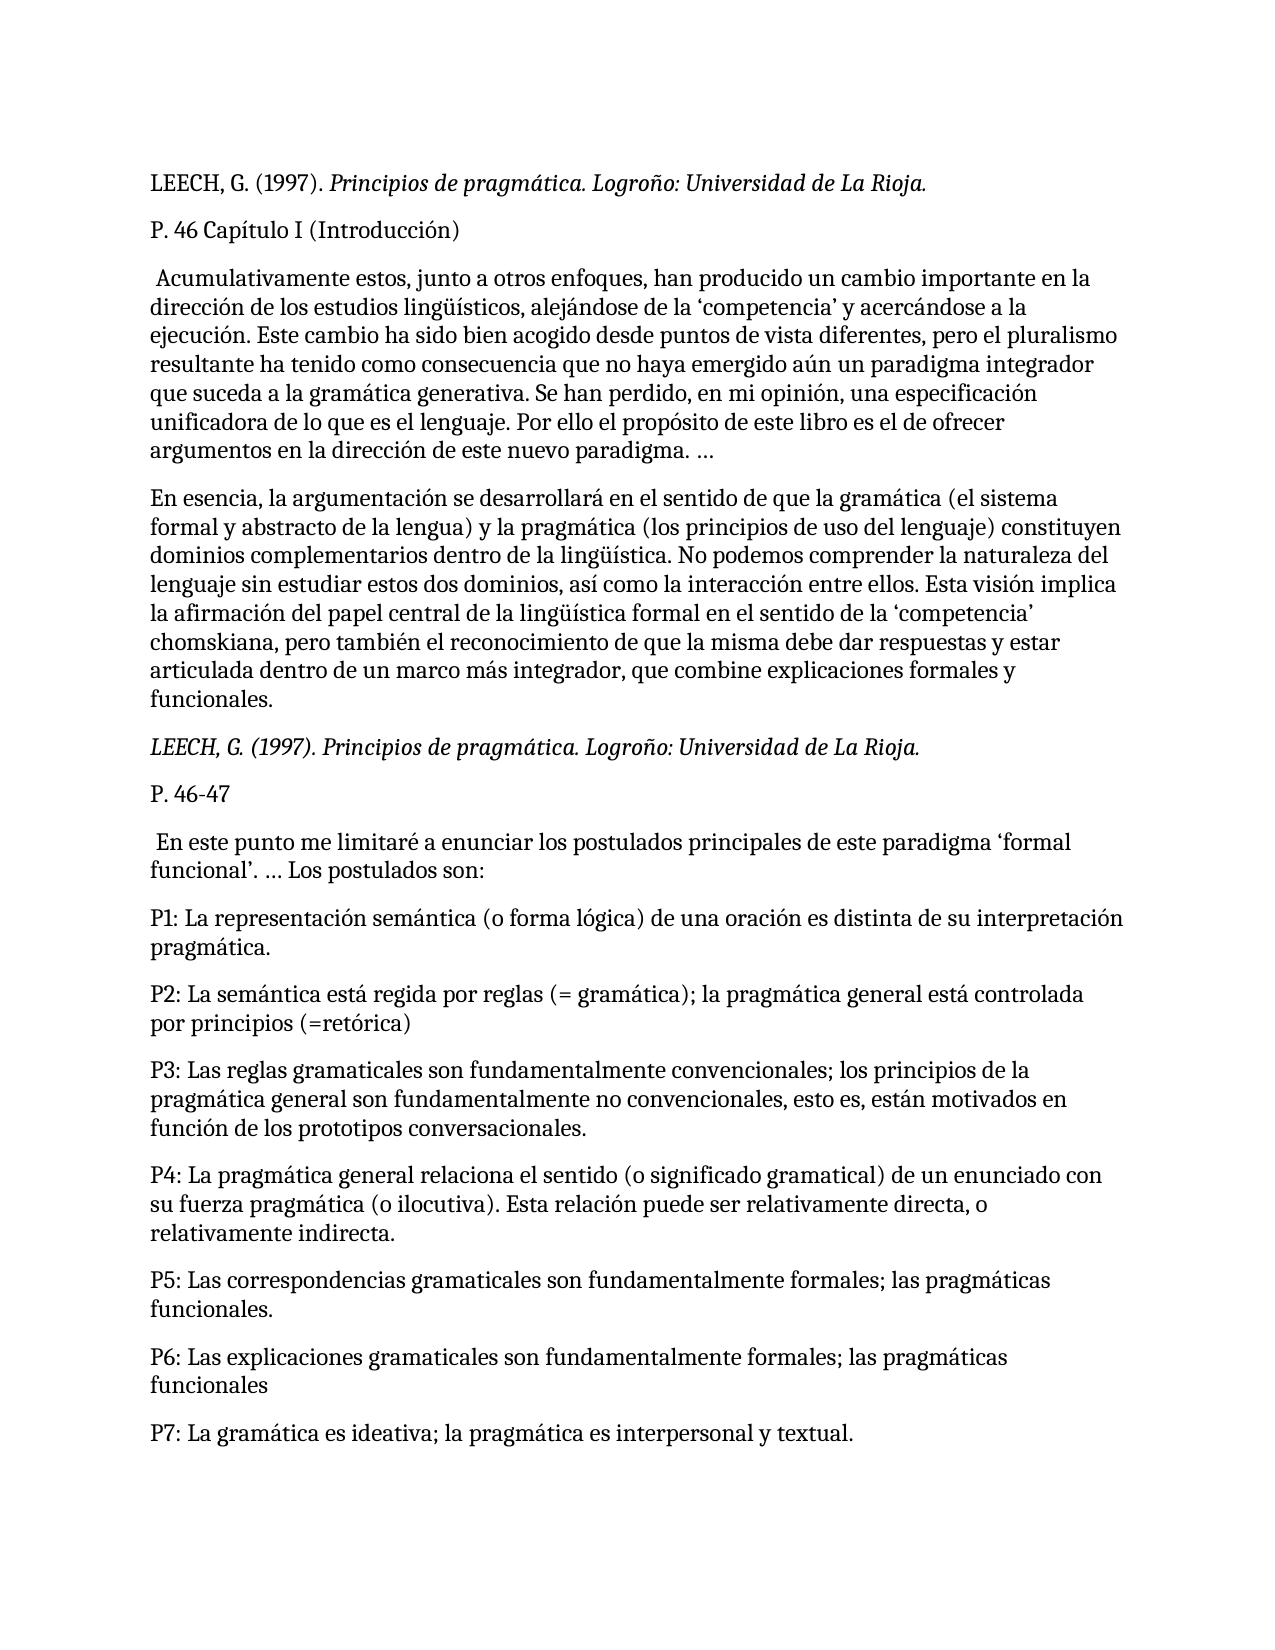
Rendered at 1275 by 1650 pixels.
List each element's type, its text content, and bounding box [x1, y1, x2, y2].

text P. 46 Capítulo I (Introducción) [150, 216, 1125, 245]
text P1: La representación semántica (o forma lógica) de una oración es distinta de su interpretación pragmática. [150, 904, 1125, 961]
text P3: Las reglas gramaticales son fundamentalmente convencionales; los principios de la pragmática general son fundamentalmente no convencionales, esto es, están motivados en función de los prototipos conversacionales. [150, 1056, 1125, 1142]
text P7: La gramática es ideativa; la pragmática es interpersonal y textual. [150, 1419, 1125, 1447]
text LEECH, G. (1997). Principios de pragmática. Logroño: Universidad de La Rioja. [150, 169, 1125, 197]
text LEECH, G. (1997). Principios de pragmática. Logroño: Universidad de La Rioja. [150, 732, 1125, 761]
text P. 46-47 [150, 780, 1125, 809]
text P4: La pragmática general relaciona el sentido (o significado gramatical) de un enunciado con su fuerza pragmática (o ilocutiva). Esta relación puede ser relativamente directa, o relativamente indirecta. [150, 1161, 1125, 1247]
text P6: Las explicaciones gramaticales son fundamentalmente formales; las pragmáticas funcionales [150, 1342, 1125, 1400]
text En este punto me limitaré a enunciar los postulados principales de este paradigma ‘formal funcional’. … Los postulados son: [150, 827, 1125, 885]
text P2: La semántica está regida por reglas (= gramática); la pragmática general está controlada por principios (=retórica) [150, 980, 1125, 1037]
text P5: Las correspondencias gramaticales son fundamentalmente formales; las pragmáticas funcionales. [150, 1266, 1125, 1324]
text En esencia, la argumentación se desarrollará en el sentido de que la gramática (el sistema formal y abstracto de la lengua) y la pragmática (los principios de uso del lenguaje) constituyen dominios complementarios dentro de la lingüística. No podemos comprender la naturaleza del lenguaje sin estudiar estos dos dominios, así como la interacción entre ellos. Esta visión implica la afirmación del papel central de la lingüística formal en el sentido de la ‘competencia’ chomskiana, pero también el reconocimiento de que la misma debe dar respuestas y estar articulada dentro de un marco más integrador, que combine explicaciones formales y funcionales. [150, 484, 1125, 714]
text Acumulativamente estos, junto a otros enfoques, han producido un cambio importante en la dirección de los estudios lingüísticos, alejándose de la ‘competencia’ y acercándose a la ejecución. Este cambio ha sido bien acogido desde puntos de vista diferentes, pero el pluralismo resultante ha tenido como consecuencia que no haya emergido aún un paradigma integrador que suceda a la gramática generativa. Se han perdido, en mi opinión, una especificación unificadora de lo que es el lenguaje. Por ello el propósito de este libro es el de ofrecer argumentos en la dirección de este nuevo paradigma. … [150, 264, 1125, 465]
